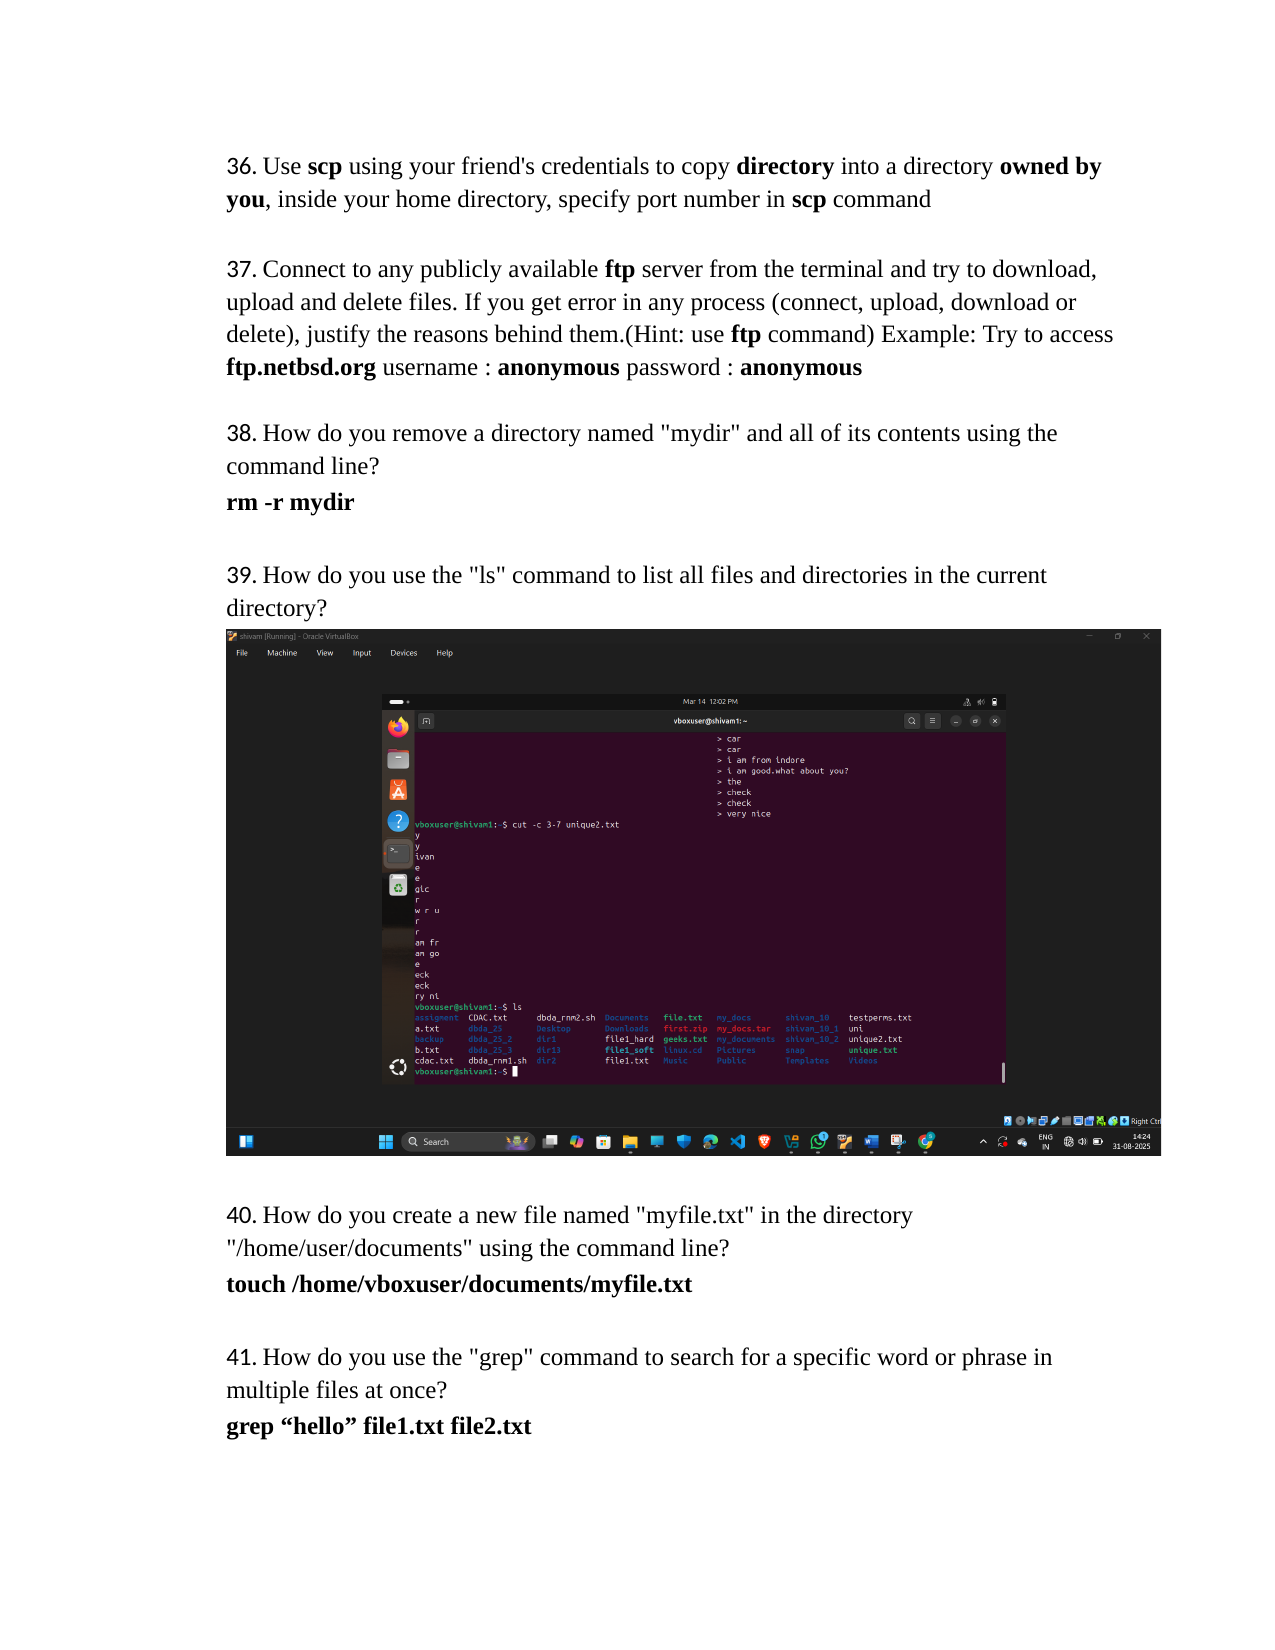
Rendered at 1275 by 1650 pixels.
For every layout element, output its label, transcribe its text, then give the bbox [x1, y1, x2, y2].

text grep “hello” file1.txt file2.txt [226, 1411, 1122, 1440]
list How do you create a new file named "myfile.txt" in the directory "/home/user/documents" using the command line? [226, 1199, 1122, 1261]
list Connect to any publicly available ftp​ server from the terminal and try to download, upload and delete files. If you get error in any process (connect, upload, download or delete), justify the reasons behind them.(Hint: use ftp​ command) Example: Try to access ftp.netbsd.org username : anonymous password : anonymous [226, 253, 1122, 380]
list Use scp​ using your friend's credentials to copy directory​ into a directory owned by you​, inside your home directory, specify port number in scp command [226, 150, 1122, 213]
list How do you use the "grep" command to search for a specific word or phrase in multiple files at once? [226, 1341, 1122, 1404]
list How do you use the "ls" command to list all files and directories in the current directory? [226, 559, 1122, 622]
text rm -r mydir [226, 487, 1122, 516]
text touch /home/vboxuser/documents/myfile.txt [226, 1269, 1122, 1298]
picture [226, 629, 1162, 1156]
list How do you remove a directory named "mydir" and all of its contents using the command line? [226, 417, 1122, 479]
